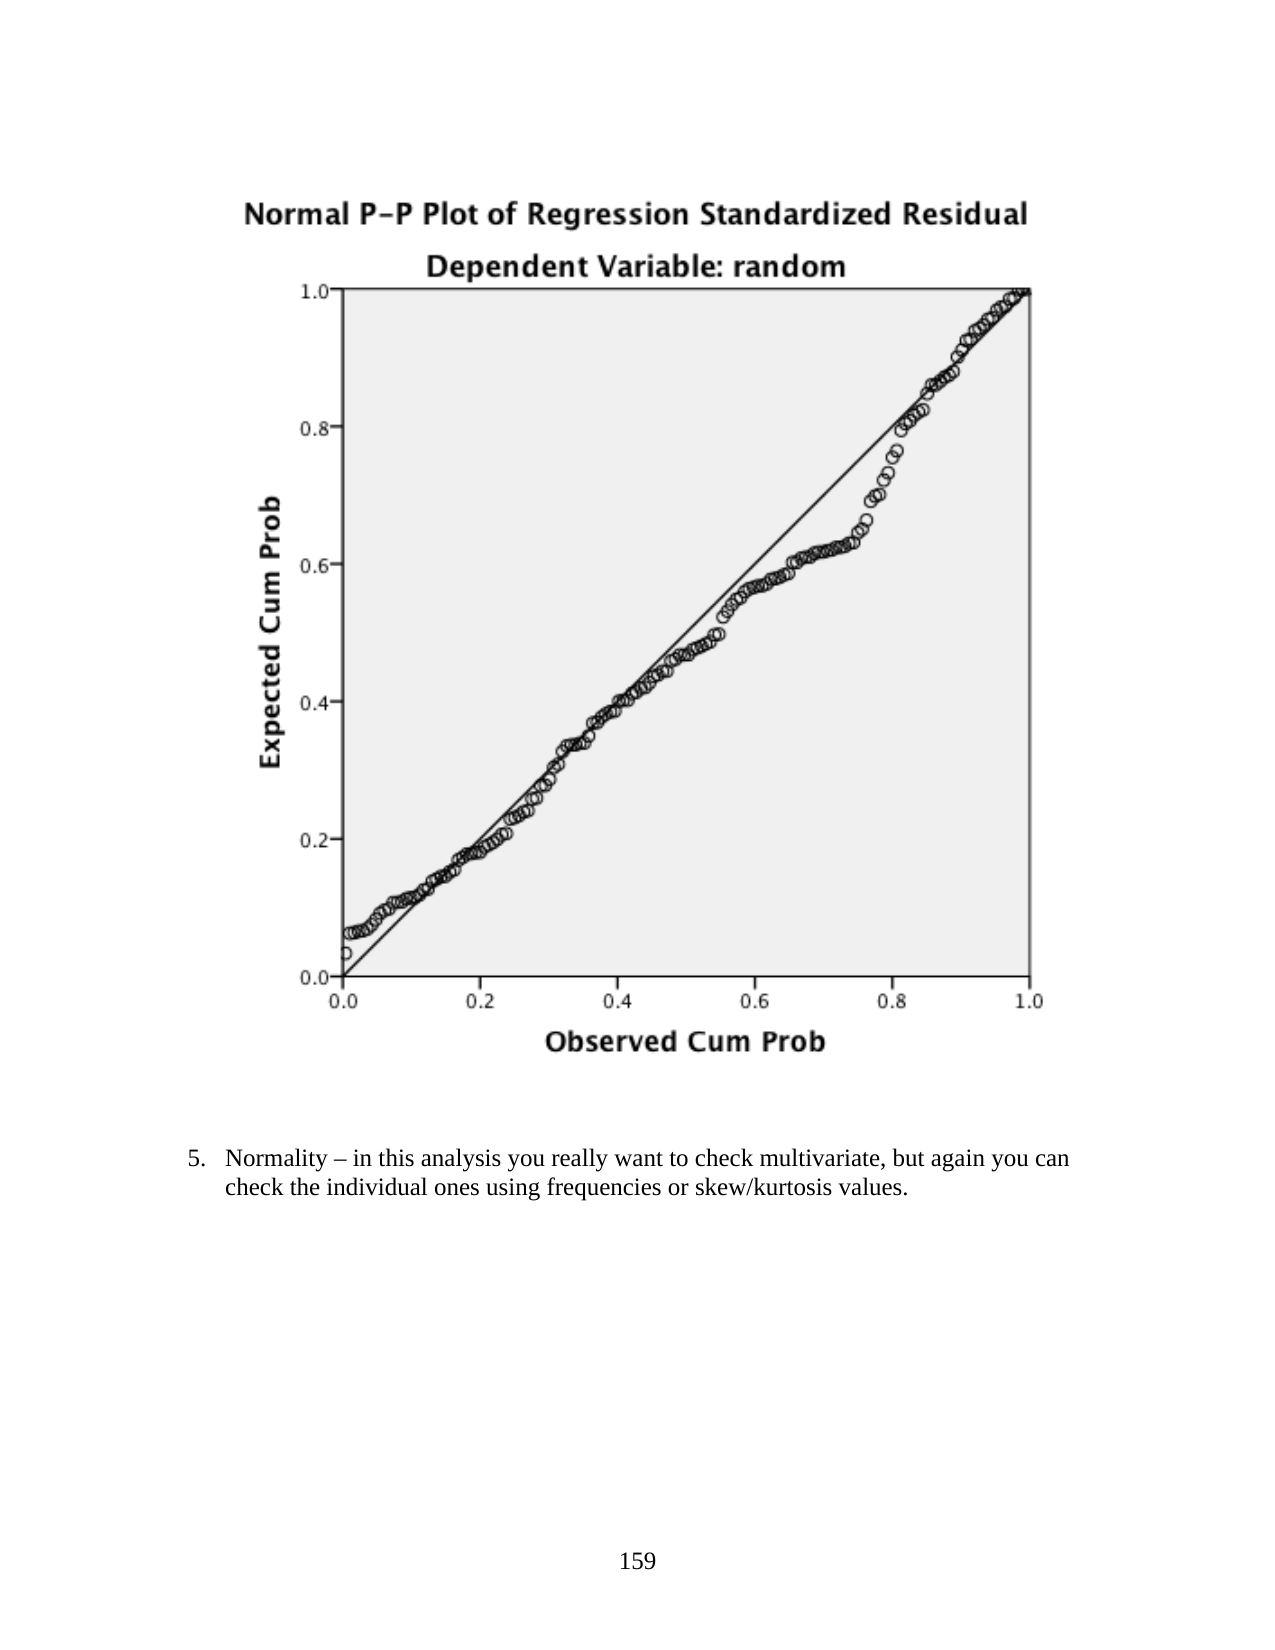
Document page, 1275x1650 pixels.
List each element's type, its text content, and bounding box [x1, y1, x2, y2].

picture [150, 150, 1125, 1115]
list Normality – in this analysis you really want to check multivariate, but again you can check the individual ones using frequencies or skew/kurtosis values. [187, 1143, 1125, 1200]
